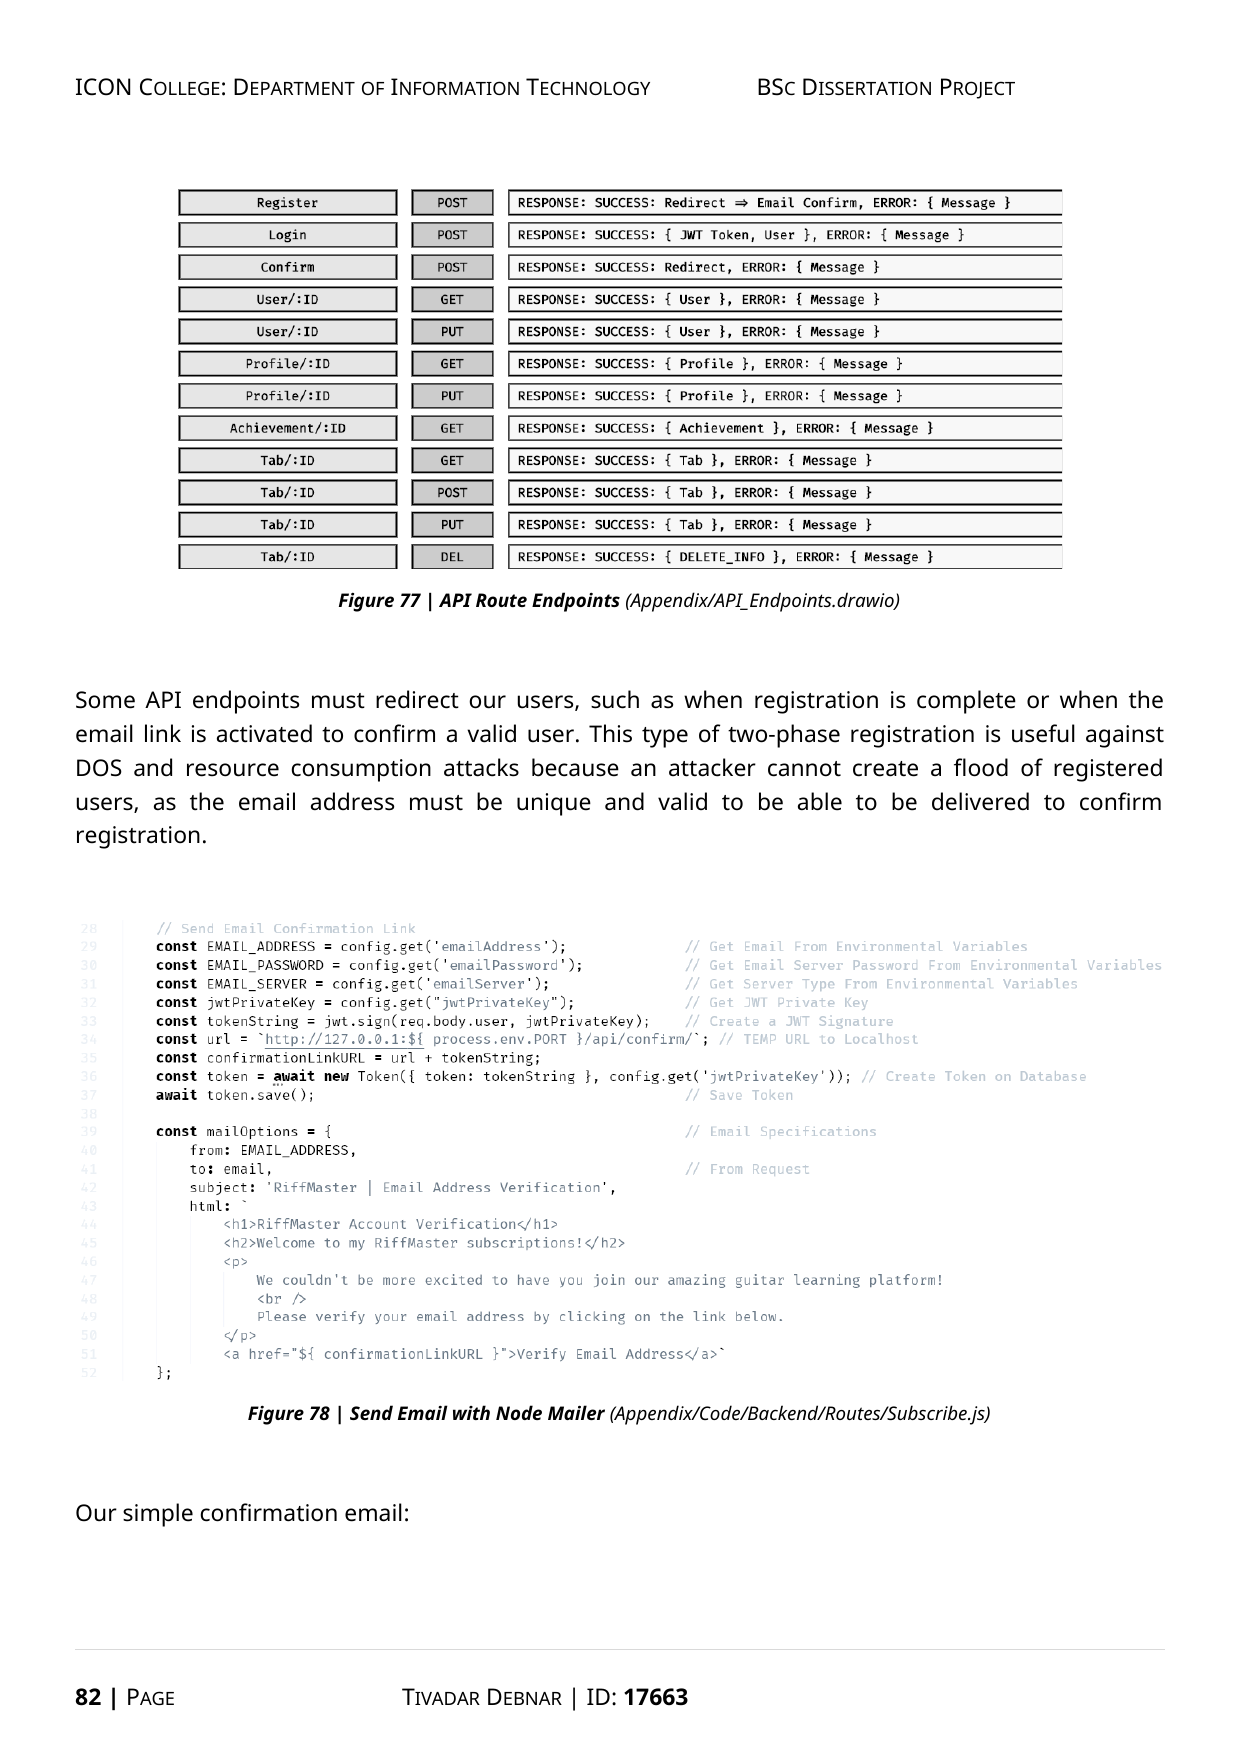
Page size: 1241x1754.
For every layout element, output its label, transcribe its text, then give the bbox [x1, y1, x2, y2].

text Our simple confirmation email: [75, 1497, 1165, 1528]
text Some API endpoints must redirect our users, such as when registration is complete or when the email link is activated to confirm a valid user. This type of two-phase registration is useful against DOS and resource consumption attacks because an attacker cannot create a flood of registered users, as the email address must be unique and valid to be able to be delivered to confirm registration. [75, 684, 1165, 851]
picture [178, 189, 1063, 569]
text Figure 79 | Send Email with Node Mailer (Appendix/Code/Backend/Routes/Subscribe.js) [75, 1400, 1165, 1425]
text Figure 78 | API Route Endpoints (Appendix/API_Endpoints.drawio) [75, 588, 1165, 613]
picture [75, 920, 1166, 1381]
